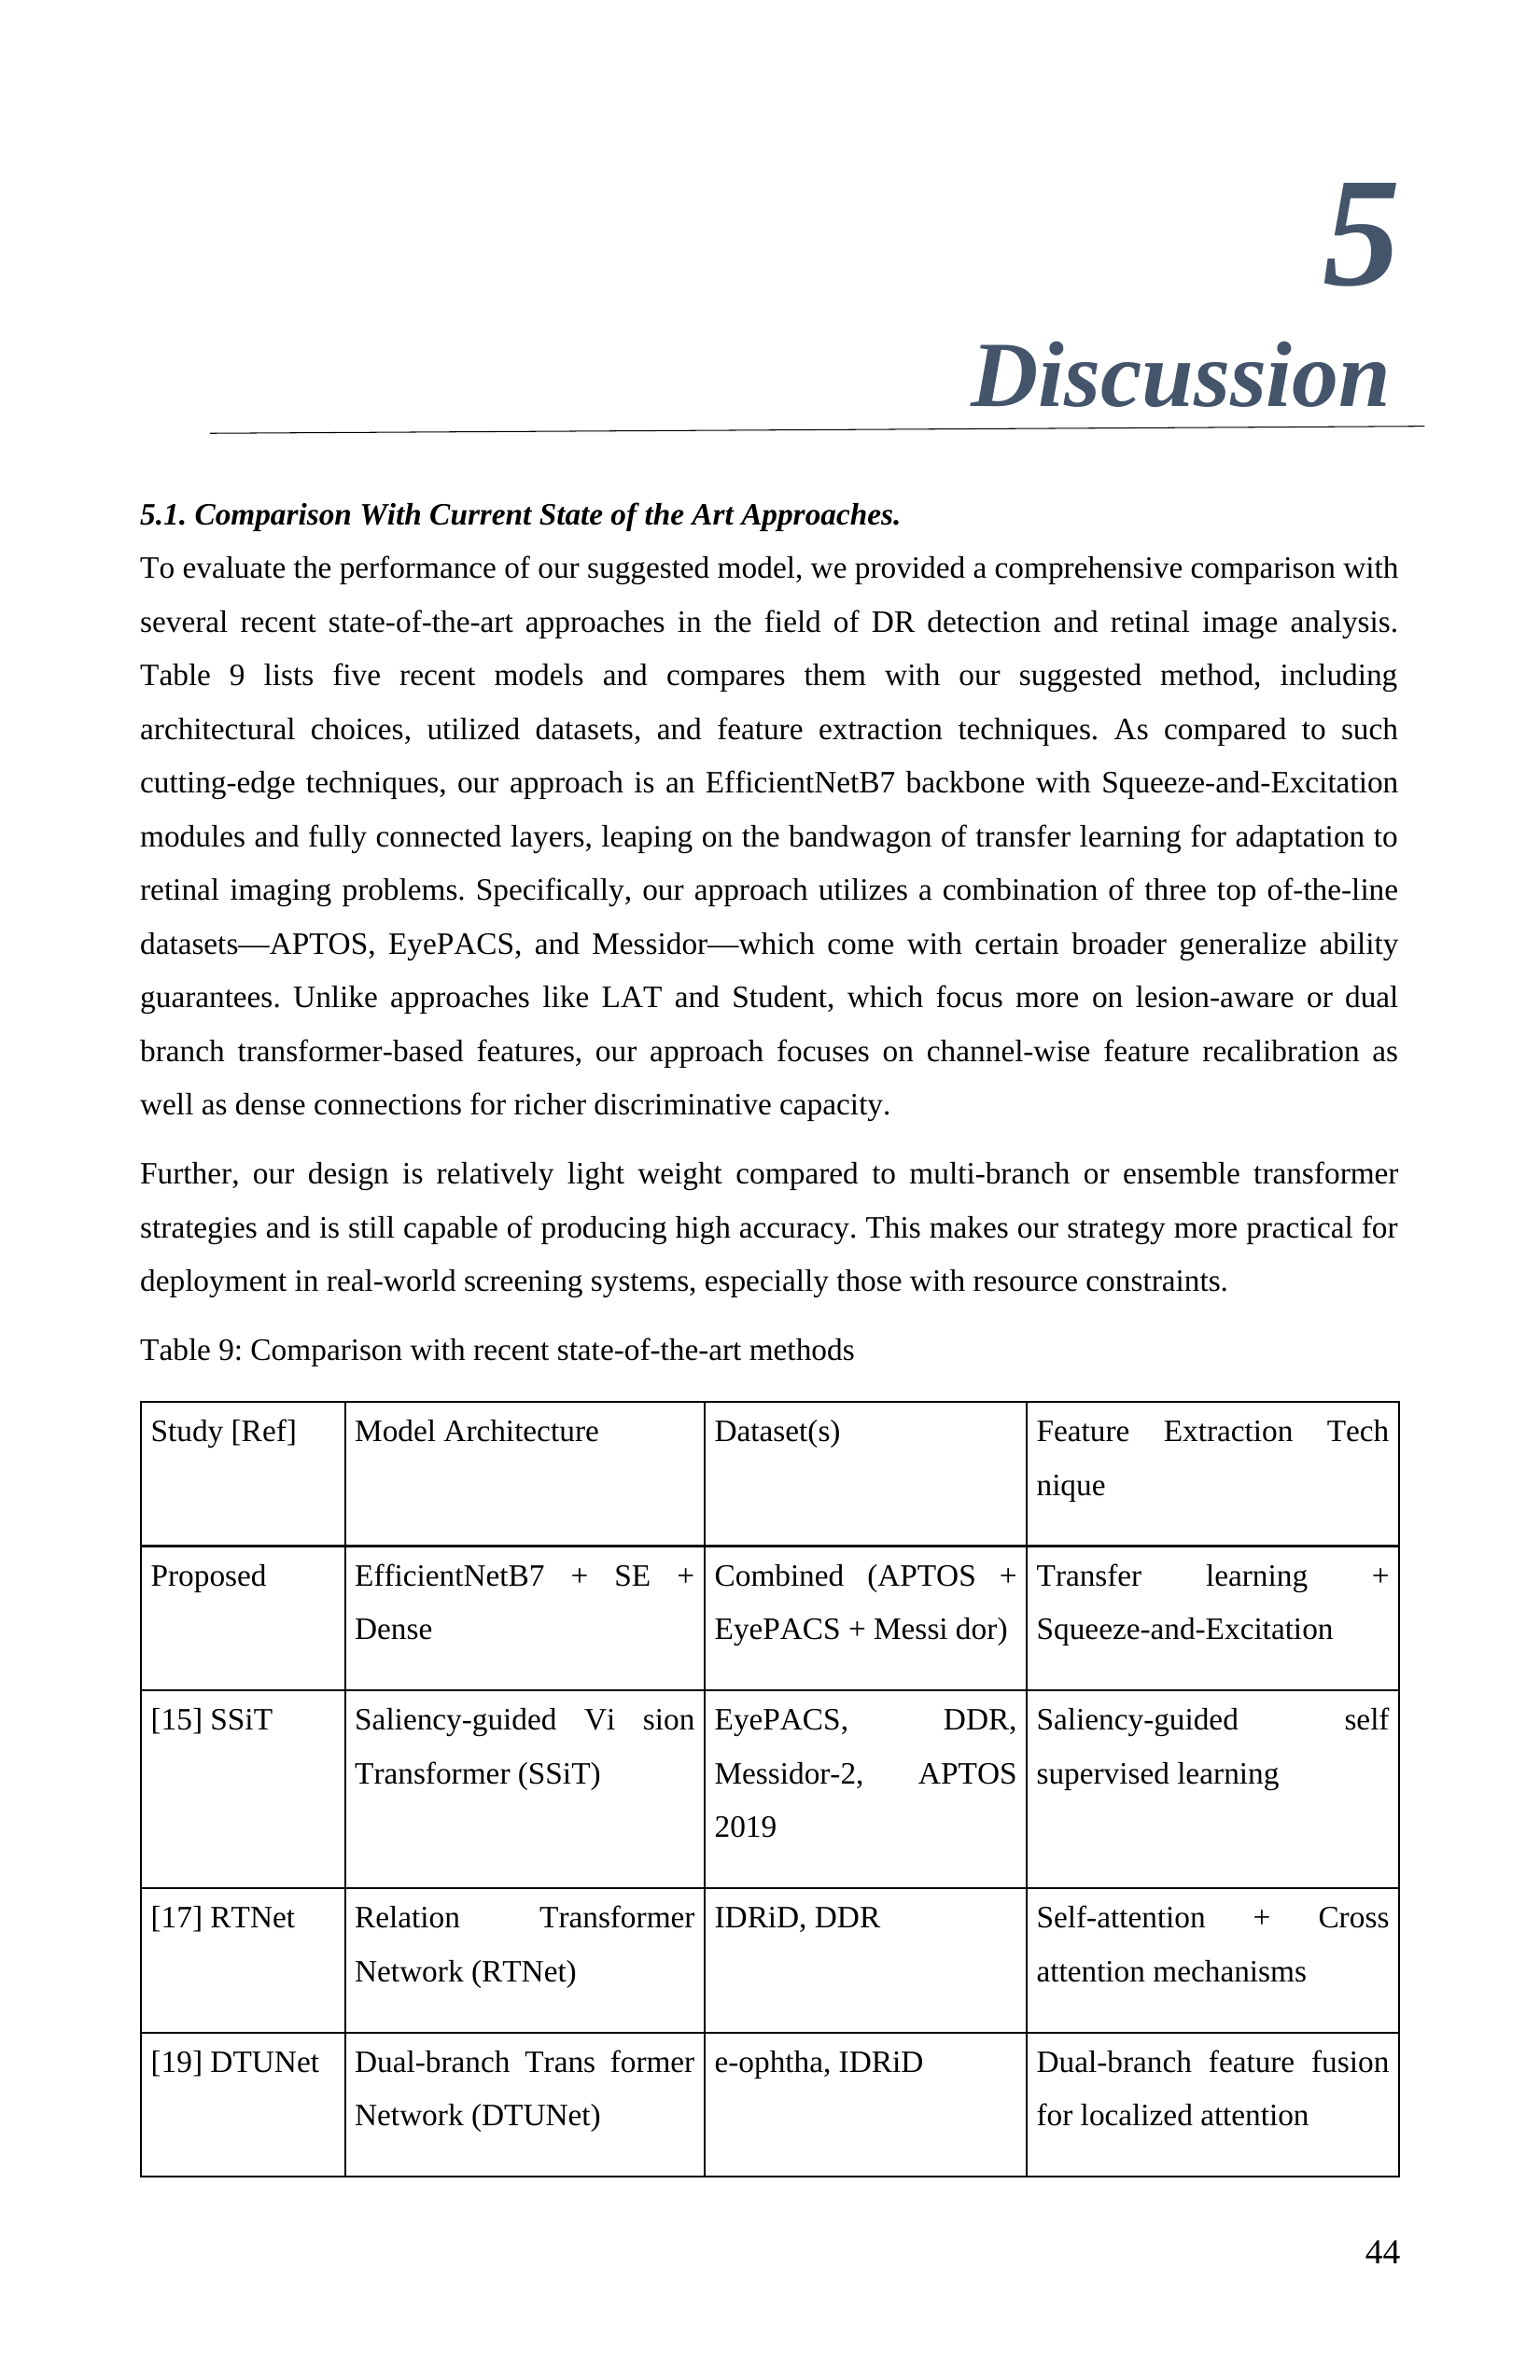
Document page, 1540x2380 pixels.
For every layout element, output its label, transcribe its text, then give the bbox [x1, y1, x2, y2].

table_cell Proposed [142, 1547, 344, 1689]
table_cell Saliency-guided Vi sion Transformer (SSiT) [346, 1691, 704, 1887]
table_cell Saliency-guided self supervised learning [1028, 1691, 1398, 1887]
table_cell e-ophtha, IDRiD [706, 2034, 1026, 2176]
table_cell Self-attention + Cross attention mechanisms [1028, 1889, 1398, 2032]
table_cell Dual-branch feature fusion for localized attention [1028, 2034, 1398, 2176]
table_cell EfficientNetB7 + SE + Dense [346, 1547, 704, 1689]
text Table 9: Comparison with recent state-of-the-art methods [140, 1332, 1400, 1367]
text To evaluate the performance of our suggested model, we provided a comprehensive comparison with several recent state-of-the-art approaches in the field of DR detection and retinal image analysis. Table 9 lists five recent models and compares them with our suggested method, including architectural choices, utilized datasets, and feature extraction techniques. As compared to such cutting-edge techniques, our approach is an EfficientNetB7 backbone with Squeeze-and-Excitation modules and fully connected layers, leaping on the bandwagon of transfer learning for adaptation to retinal imaging problems. Specifically, our approach utilizes a combination of three top of-the-line datasets—APTOS, EyePACS, and Messidor—which come with certain broader generalize ability guarantees. Unlike approaches like LAT and Student, which focus more on lesion-aware or dual branch transformer-based features, our approach focuses on channel-wise feature recalibration as well as dense connections for richer discriminative capacity. [140, 549, 1400, 1122]
table_cell [19] DTUNet [142, 2034, 344, 2176]
table_cell Relation Transformer Network (RTNet) [346, 1889, 704, 2032]
table_cell [17] RTNet [142, 1889, 344, 2032]
table_cell EyePACS, DDR, Messidor-2, APTOS 2019 [706, 1691, 1026, 1887]
table_cell Dual-branch Trans former Network (DTUNet) [346, 2034, 704, 2176]
text Further, our design is relatively light weight compared to multi-branch or ensemble transformer strategies and is still capable of producing high accuracy. This makes our strategy more practical for deployment in real-world screening systems, especially those with resource constraints. [140, 1155, 1400, 1298]
table_cell Combined (APTOS + EyePACS + Messi dor) [706, 1547, 1026, 1689]
subtitle Discussion [140, 319, 1400, 427]
table_cell [15] SSiT [142, 1691, 344, 1887]
subtitle 5 [140, 140, 1400, 319]
table_cell Transfer learning + Squeeze-and-Excitation [1028, 1547, 1398, 1689]
table_cell IDRiD, DDR [706, 1889, 1026, 2032]
table_header Dataset(s) [706, 1403, 1026, 1545]
table_header Study [Ref] [142, 1403, 344, 1545]
subtitle 5.1. Comparison With Current State of the Art Approaches. [140, 496, 1400, 531]
table_header Feature Extraction Tech nique [1028, 1403, 1398, 1545]
table_header Model Architecture [346, 1403, 704, 1545]
